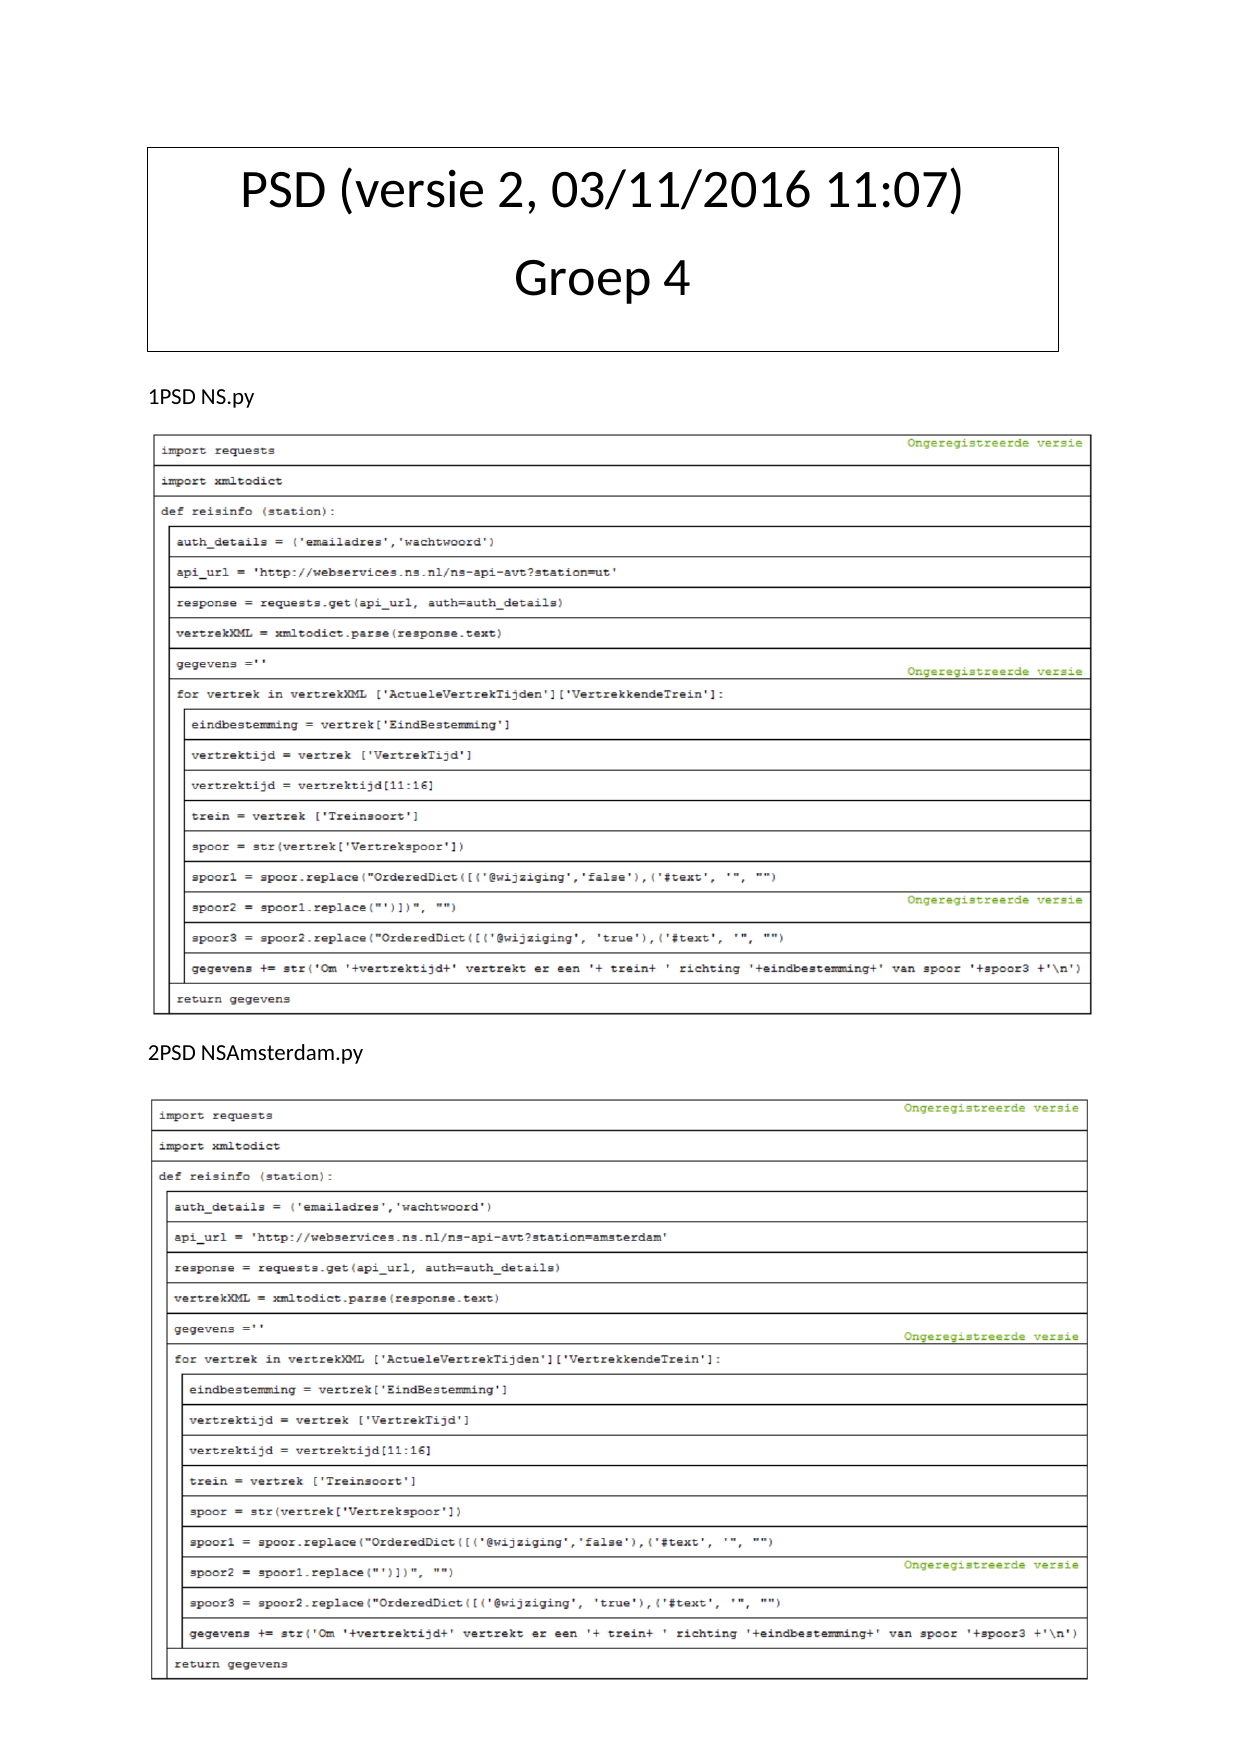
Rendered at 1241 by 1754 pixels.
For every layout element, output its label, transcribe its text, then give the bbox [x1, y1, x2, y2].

picture [147, 1094, 1093, 1683]
picture [147, 428, 1096, 1020]
text 1PSD NS.py [148, 382, 1093, 410]
